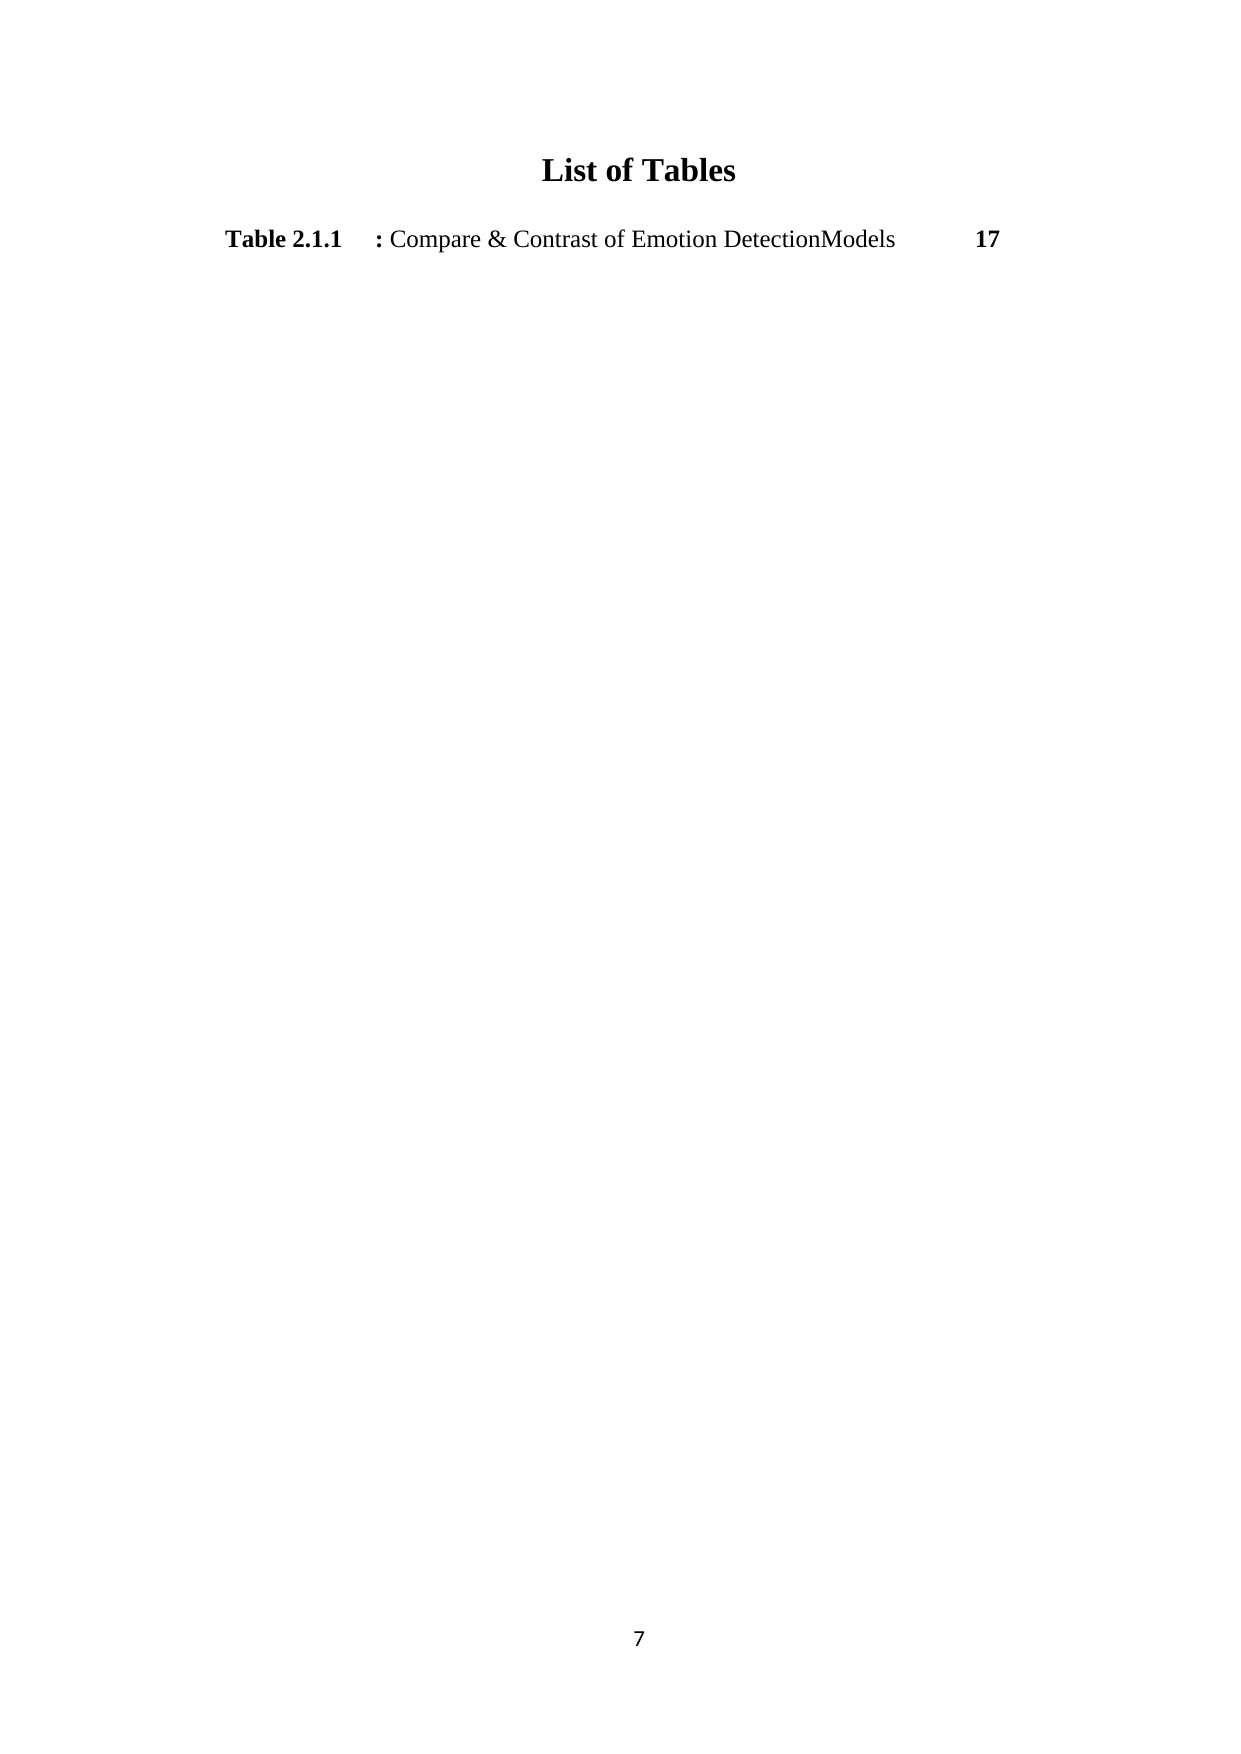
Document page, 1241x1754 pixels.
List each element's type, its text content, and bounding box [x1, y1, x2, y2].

text List of Tables [225, 150, 1053, 188]
text Table 2.1.1 : Compare & Contrast of Emotion DetectionModels 17 [225, 224, 1053, 253]
